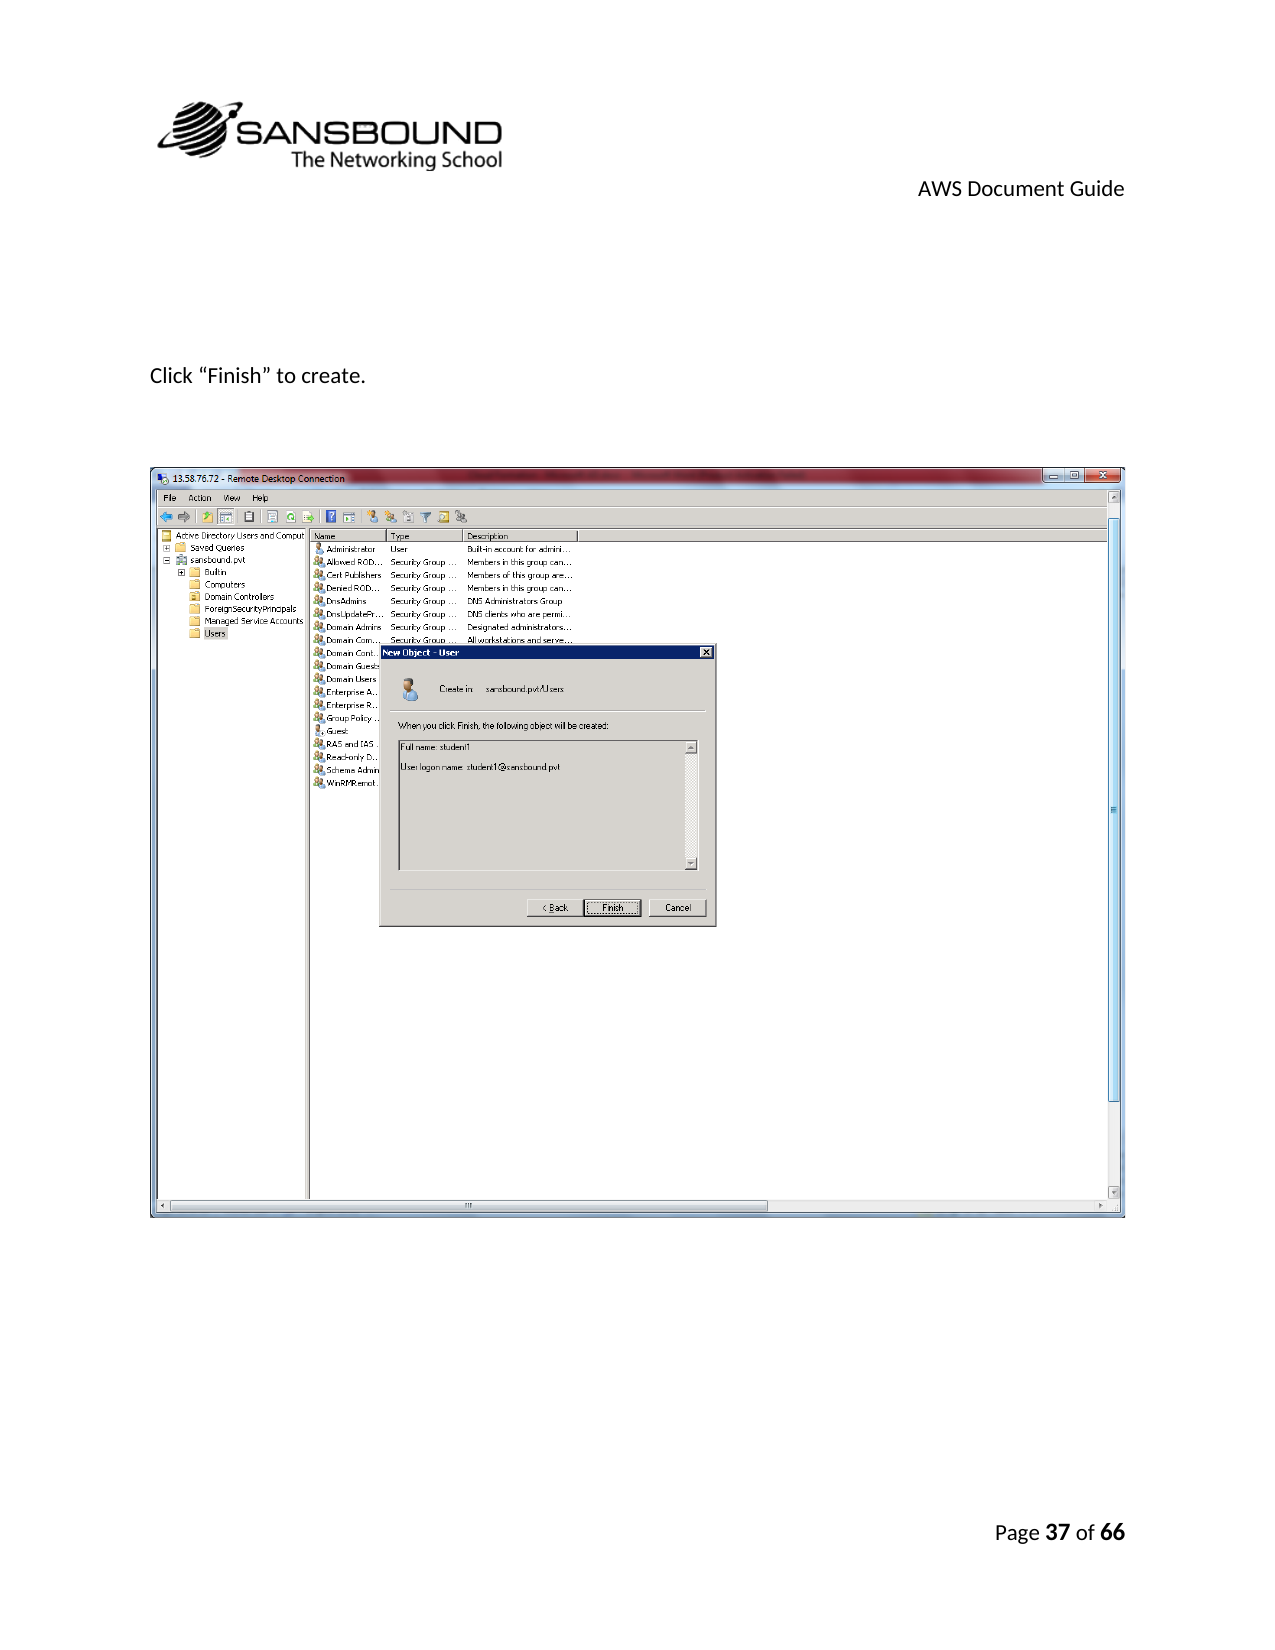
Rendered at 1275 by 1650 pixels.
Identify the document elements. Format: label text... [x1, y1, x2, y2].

picture [150, 75, 514, 197]
text Click “Finish” to create. [150, 361, 1125, 389]
picture [150, 467, 1125, 1218]
